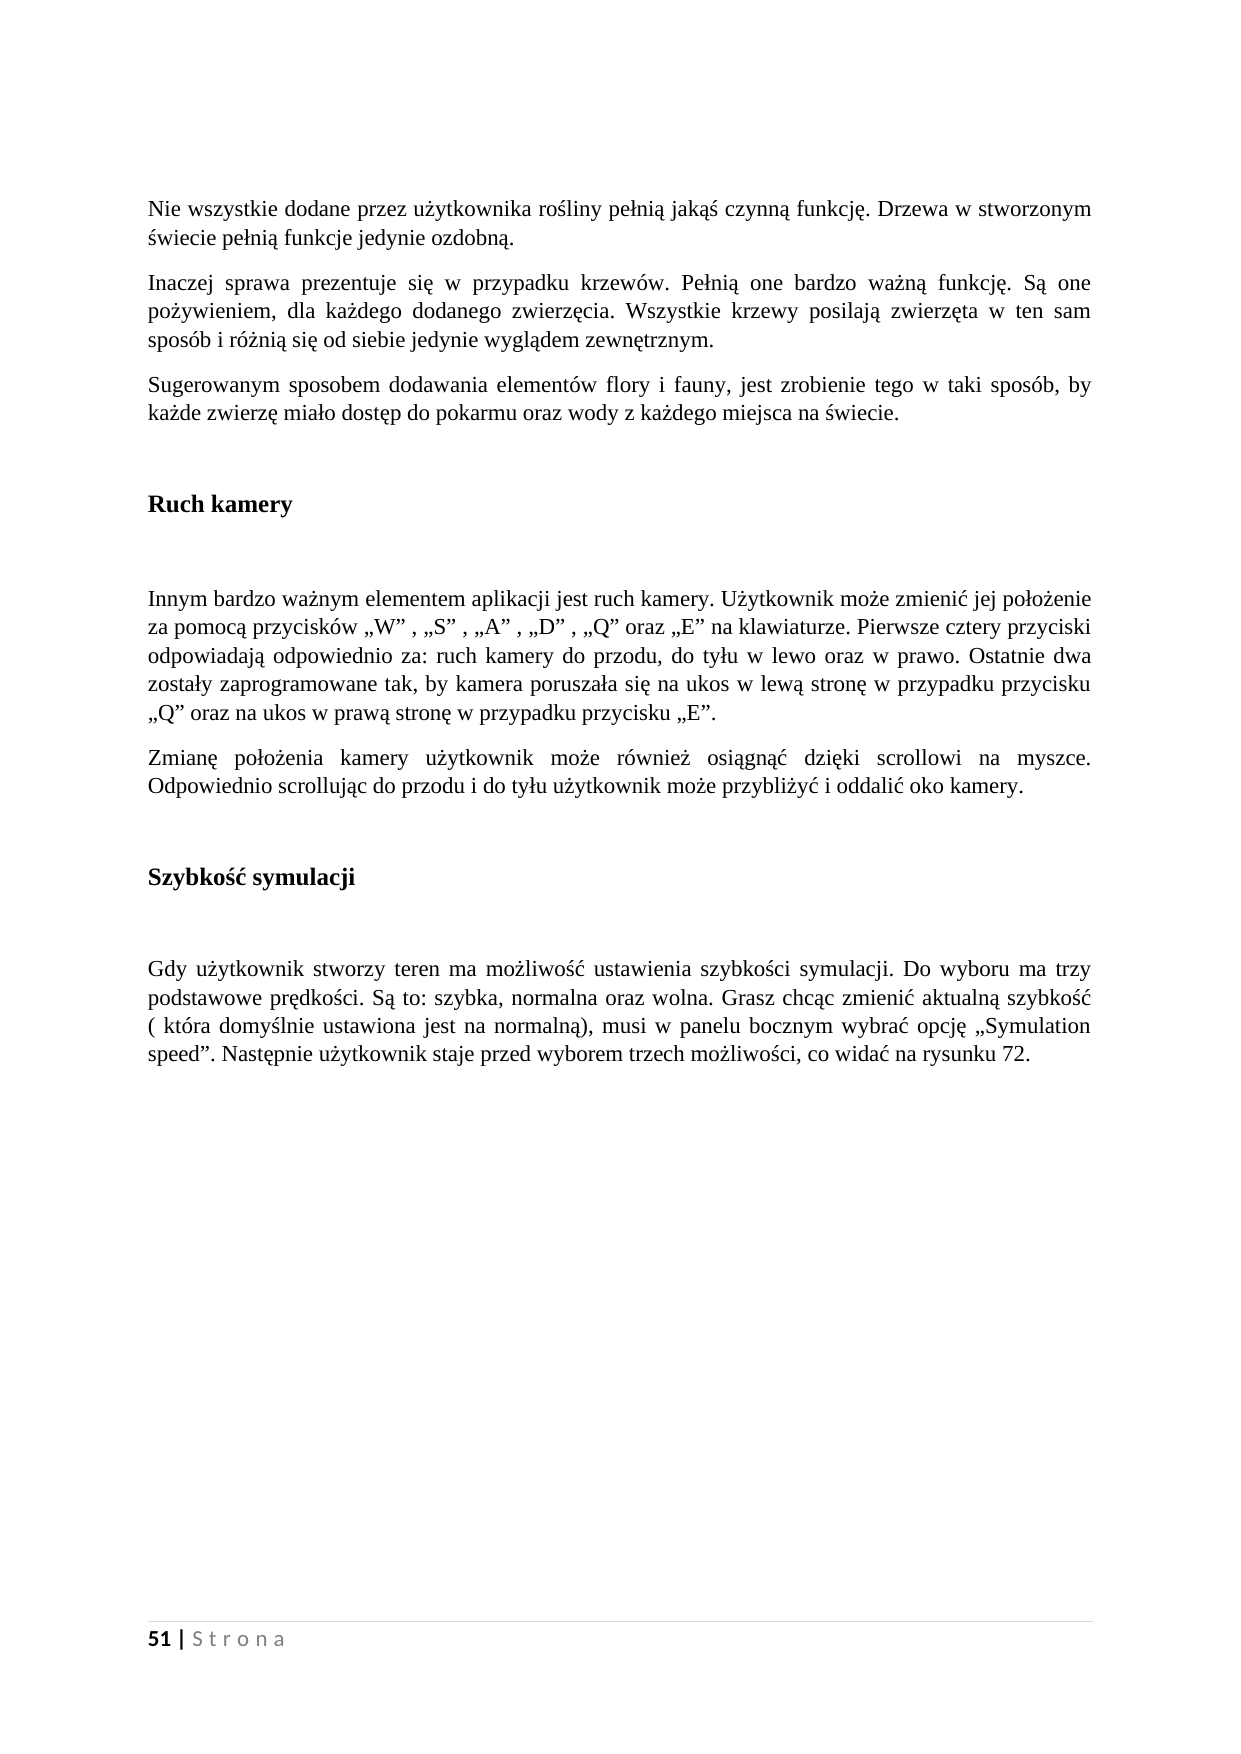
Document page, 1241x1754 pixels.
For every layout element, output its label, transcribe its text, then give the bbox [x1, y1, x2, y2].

text Szybkość symulacji [148, 862, 1093, 891]
text Innym bardzo ważnym elementem aplikacji jest ruch kamery. Użytkownik może zmienić jej położenie za pomocą przycisków „W” , „S” , „A” , „D” , „Q” oraz „E” na klawiaturze. Pierwsze cztery przyciski odpowiadają odpowiednio za: ruch kamery do przodu, do tyłu w lewo oraz w prawo. Ostatnie dwa zostały zaprogramowane tak, by kamera poruszała się na ukos w lewą stronę w przypadku przycisku „Q” oraz na ukos w prawą stronę w przypadku przycisku „E”. [148, 585, 1093, 725]
text Gdy użytkownik stworzy teren ma możliwość ustawienia szybkości symulacji. Do wyboru ma trzy podstawowe prędkości. Są to: szybka, normalna oraz wolna. Grasz chcąc zmienić aktualną szybkość ( która domyślnie ustawiona jest na normalną), musi w panelu bocznym wybrać opcję „Symulation speed”. Następnie użytkownik staje przed wyborem trzech możliwości, co widać na rysunku 72. [148, 955, 1093, 1067]
text Inaczej sprawa prezentuje się w przypadku krzewów. Pełnią one bardzo ważną funkcję. Są one pożywieniem, dla każdego dodanego zwierzęcia. Wszystkie krzewy posilają zwierzęta w ten sam sposób i różnią się od siebie jedynie wyglądem zewnętrznym. [148, 269, 1093, 352]
text Zmianę położenia kamery użytkownik może również osiągnąć dzięki scrollowi na myszce. Odpowiednio scrollując do przodu i do tyłu użytkownik może przybliżyć i oddalić oko kamery. [148, 744, 1093, 798]
text Sugerowanym sposobem dodawania elementów flory i fauny, jest zrobienie tego w taki sposób, by każde zwierzę miało dostęp do pokarmu oraz wody z każdego miejsca na świecie. [148, 371, 1093, 426]
text Ruch kamery [148, 489, 1093, 518]
text Nie wszystkie dodane przez użytkownika rośliny pełnią jakąś czynną funkcję. Drzewa w stworzonym świecie pełnią funkcje jedynie ozdobną. [148, 195, 1093, 250]
